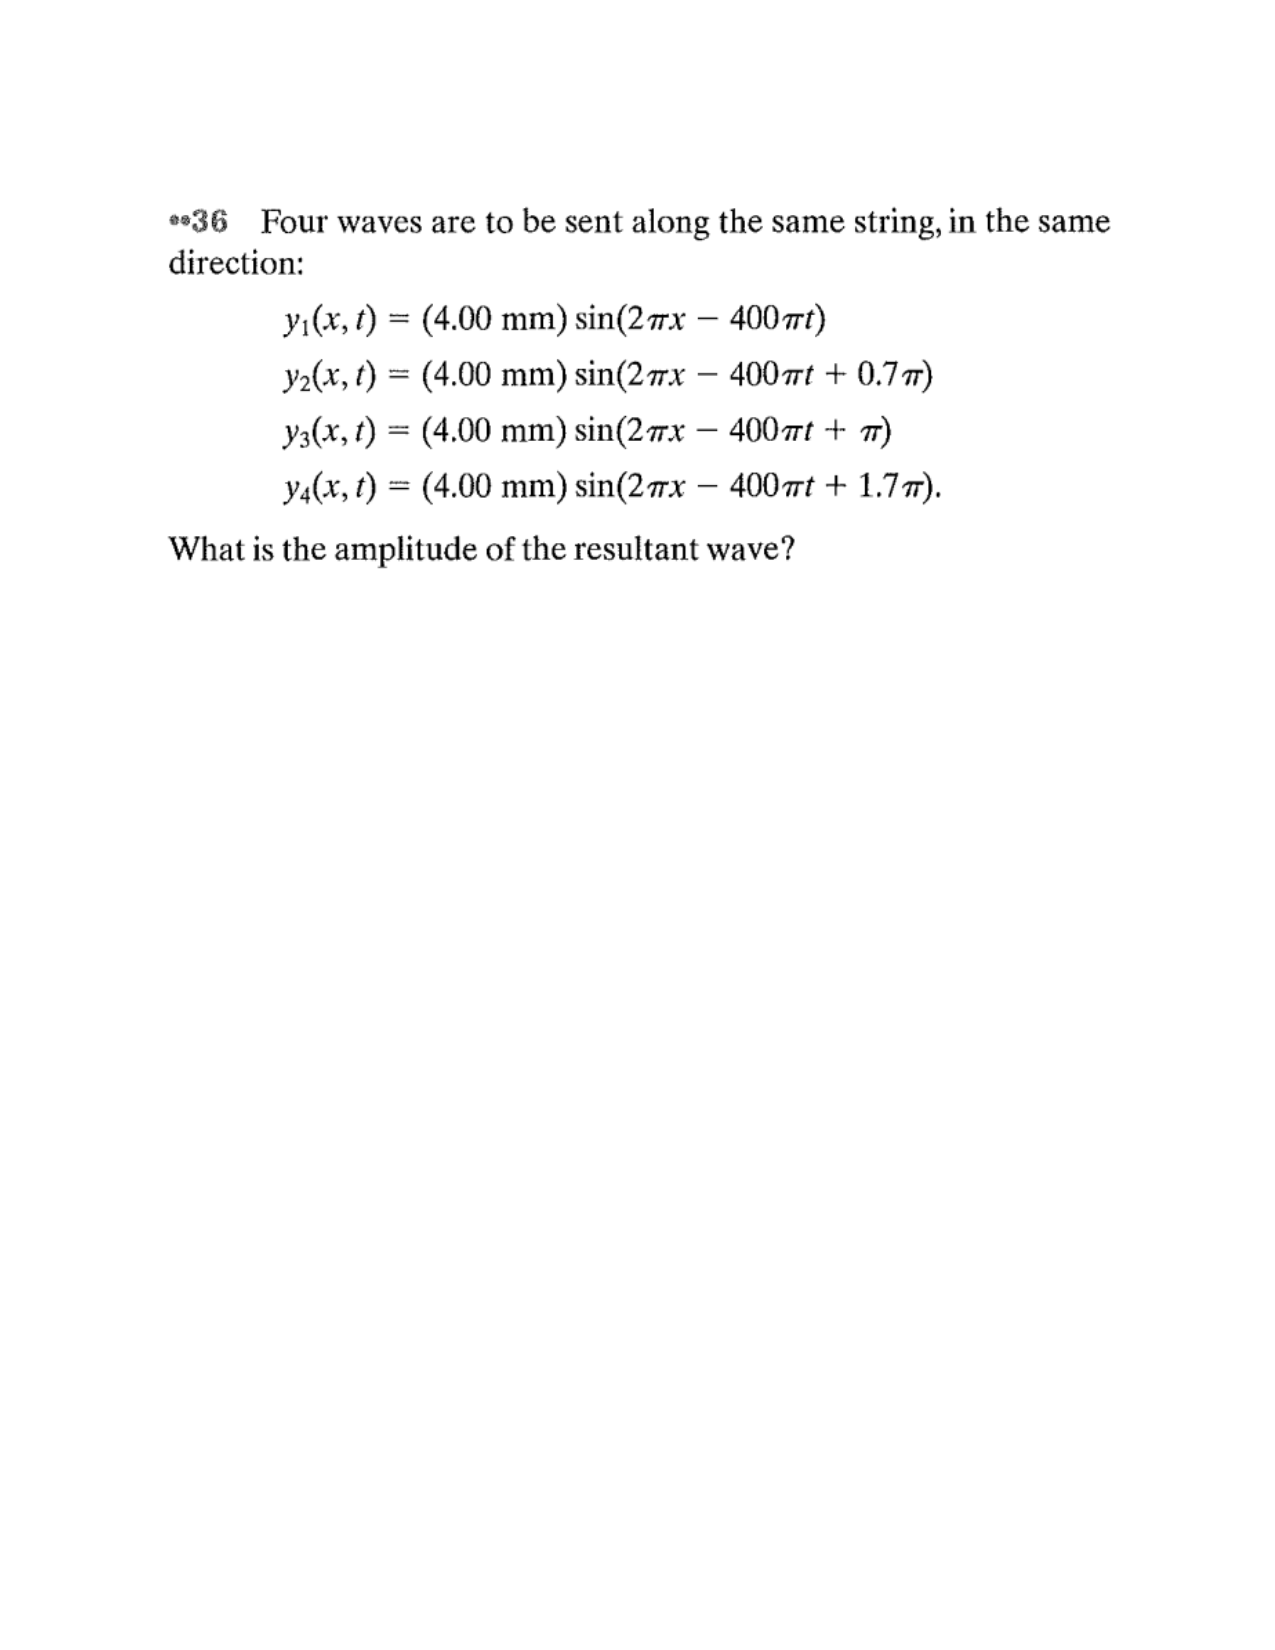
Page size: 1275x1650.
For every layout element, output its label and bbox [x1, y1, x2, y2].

picture [150, 196, 1125, 578]
